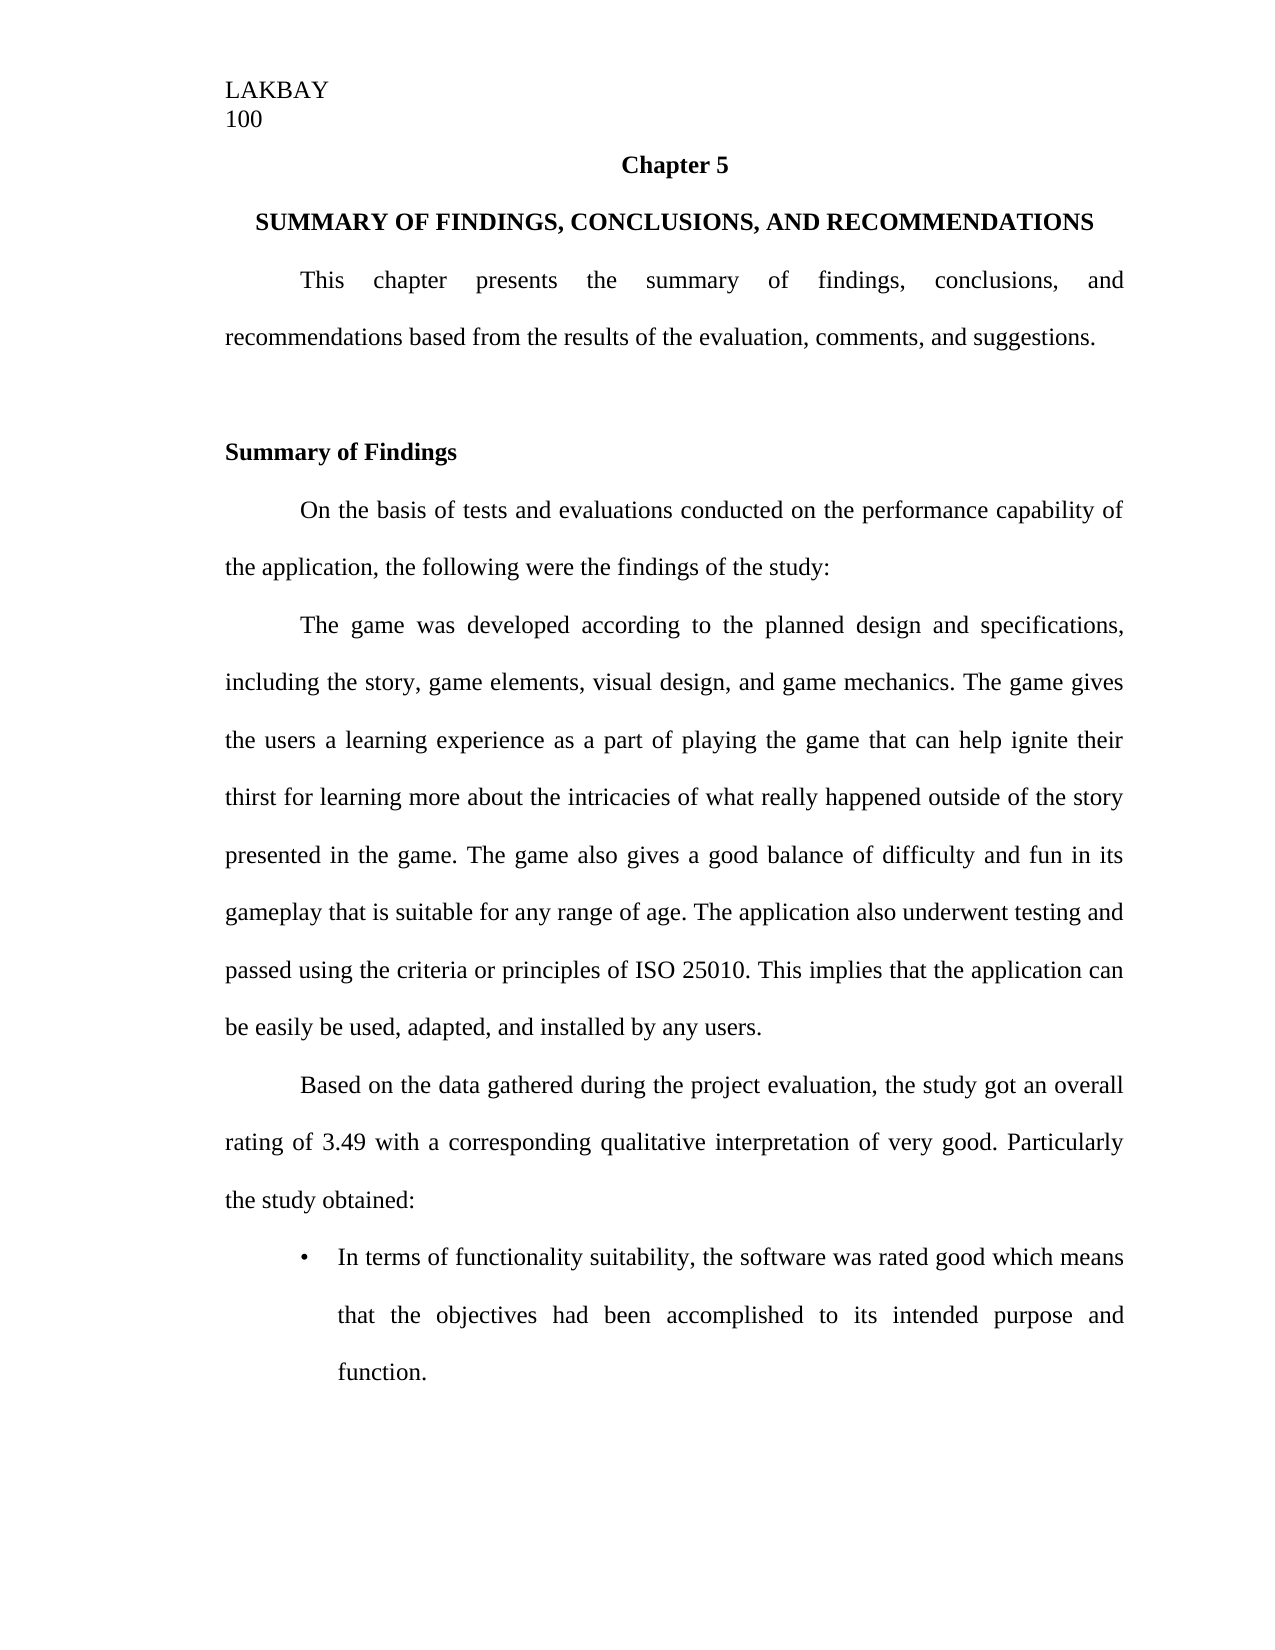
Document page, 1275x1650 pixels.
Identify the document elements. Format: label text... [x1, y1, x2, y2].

text Summary of Findings [225, 437, 1125, 466]
text On the basis of tests and evaluations conducted on the performance capability of the application, the following were the findings of the study: [225, 495, 1125, 581]
text SUMMARY OF FINDINGS, CONCLUSIONS, AND RECOMMENDATIONS [225, 207, 1125, 236]
text The game was developed according to the planned design and specifications, including the story, game elements, visual design, and game mechanics. The game gives the users a learning experience as a part of playing the game that can help ignite their thirst for learning more about the intricacies of what really happened outside of the story presented in the game. The game also gives a good balance of difficulty and fun in its gameplay that is suitable for any range of age. The application also underwent testing and passed using the criteria or principles of ISO 25010. This implies that the application can be easily be used, adapted, and installed by any users. [225, 610, 1125, 1041]
text Chapter 5 [225, 150, 1125, 179]
text This chapter presents the summary of findings, conclusions, and recommendations based from the results of the evaluation, comments, and suggestions. [225, 265, 1125, 351]
list In terms of functionality suitability, the software was rated good which means that the objectives had been accomplished to its intended purpose and function. [300, 1242, 1125, 1386]
text Based on the data gathered during the project evaluation, the study got an overall rating of 3.49 with a corresponding qualitative interpretation of very good. Particularly the study obtained: [225, 1070, 1125, 1214]
